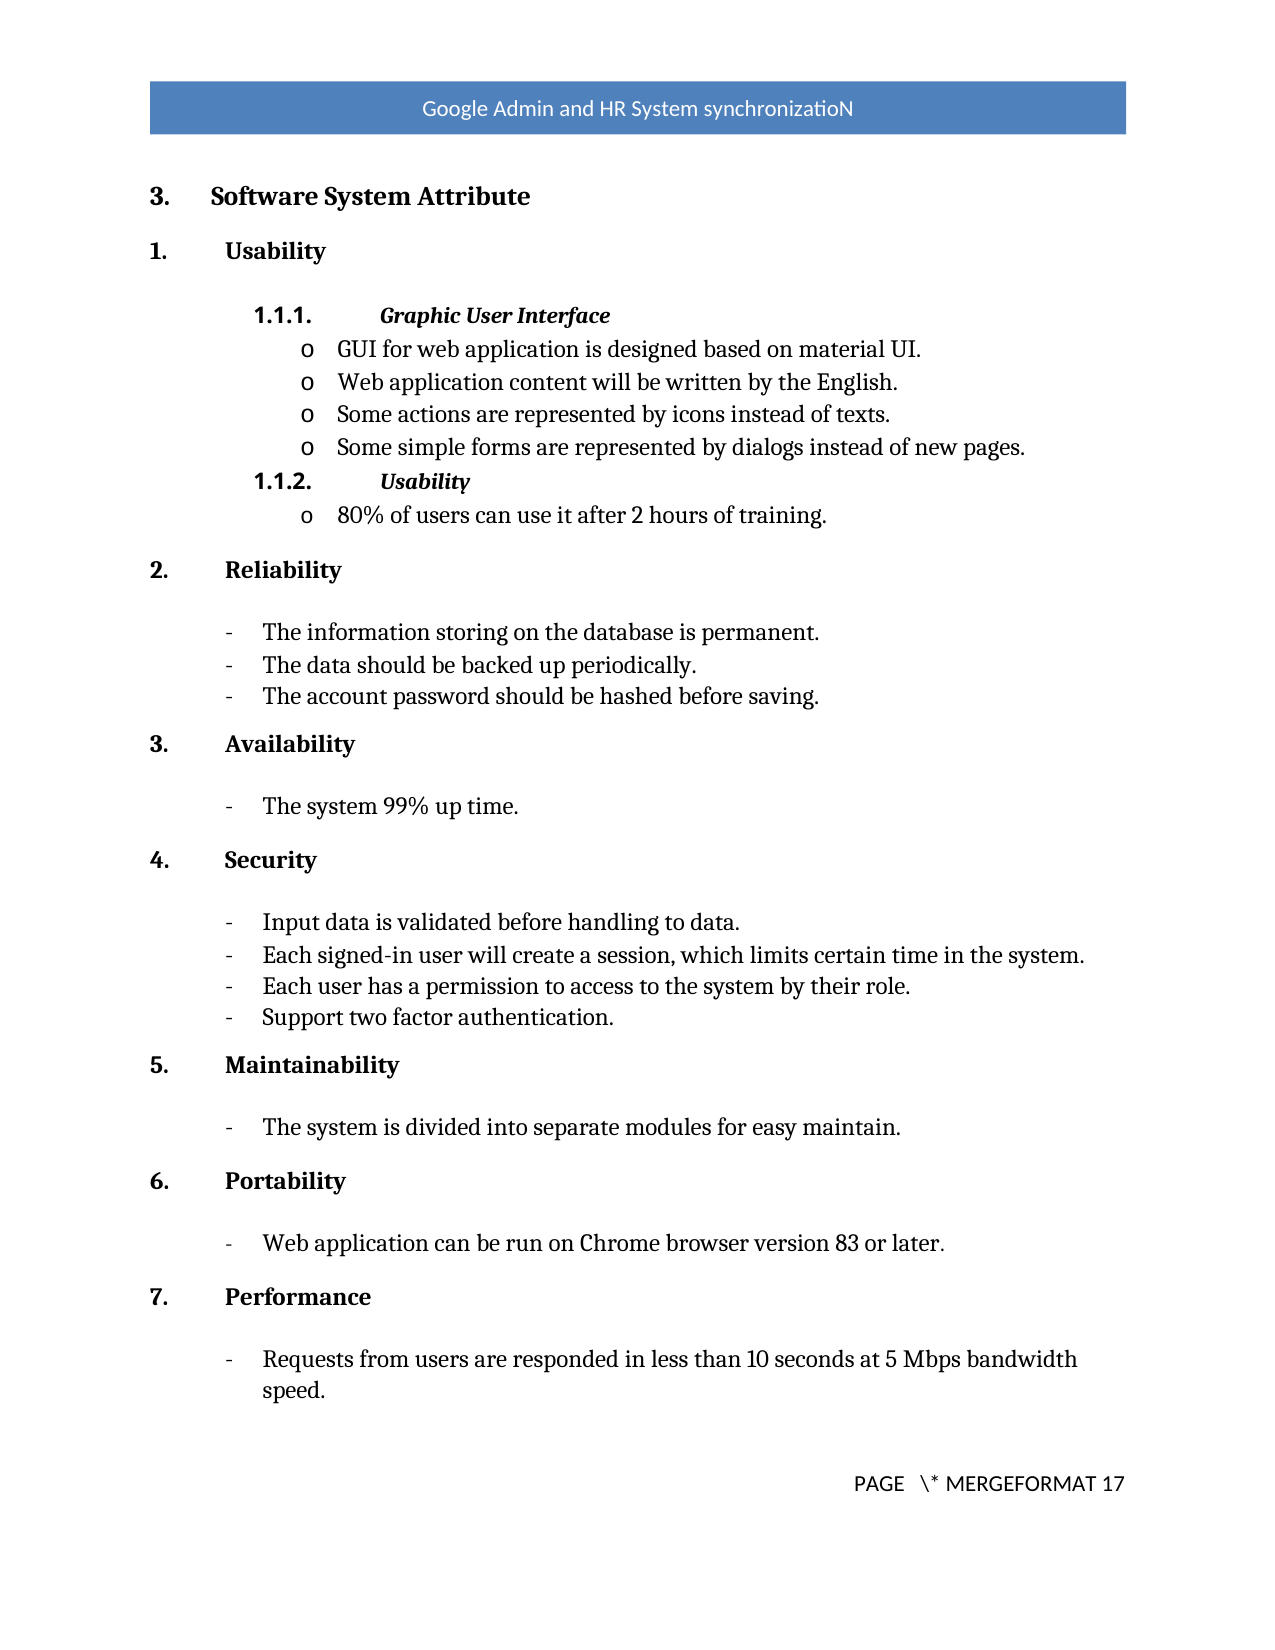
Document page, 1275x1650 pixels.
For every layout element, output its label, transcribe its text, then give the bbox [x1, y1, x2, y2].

list The system 99% up time. [225, 792, 1125, 820]
list Graphic User Interface [253, 299, 1125, 331]
list Each signed-in user will create a session, which limits certain time in the system. [225, 941, 1125, 969]
list Support two factor authentication. [225, 1003, 1125, 1032]
list 80% of users can use it after 2 hours of training. [300, 501, 1125, 530]
list The information storing on the database is permanent. [225, 618, 1125, 646]
list The data should be backed up periodically. [225, 651, 1125, 679]
list The system is divided into separate modules for easy maintain. [225, 1113, 1125, 1141]
subtitle Reliability [150, 556, 1125, 584]
subtitle Maintainability [150, 1051, 1125, 1079]
list Some actions are represented by icons instead of texts. [300, 400, 1125, 430]
subtitle Portability [150, 1167, 1125, 1195]
list Requests from users are responded in less than 10 seconds at 5 Mbps bandwidth speed. [225, 1345, 1125, 1404]
subtitle Software System Attribute [150, 181, 1125, 212]
list Some simple forms are represented by dialogs instead of new pages. [300, 433, 1125, 463]
subtitle Availability [150, 729, 1125, 758]
list Each user has a permission to access to the system by their role. [225, 972, 1125, 1001]
subtitle Security [150, 846, 1125, 874]
subtitle Performance [150, 1283, 1125, 1311]
list GUI for web application is designed based on material UI. [300, 335, 1125, 365]
list The account password should be hashed before saving. [225, 682, 1125, 711]
list Input data is validated before handling to data. [225, 908, 1125, 936]
list Web application content will be written by the English. [300, 368, 1125, 398]
list Usability [253, 465, 1125, 496]
subtitle Usability [150, 237, 1125, 266]
list Web application can be run on Chrome browser version 83 or later. [225, 1229, 1125, 1257]
